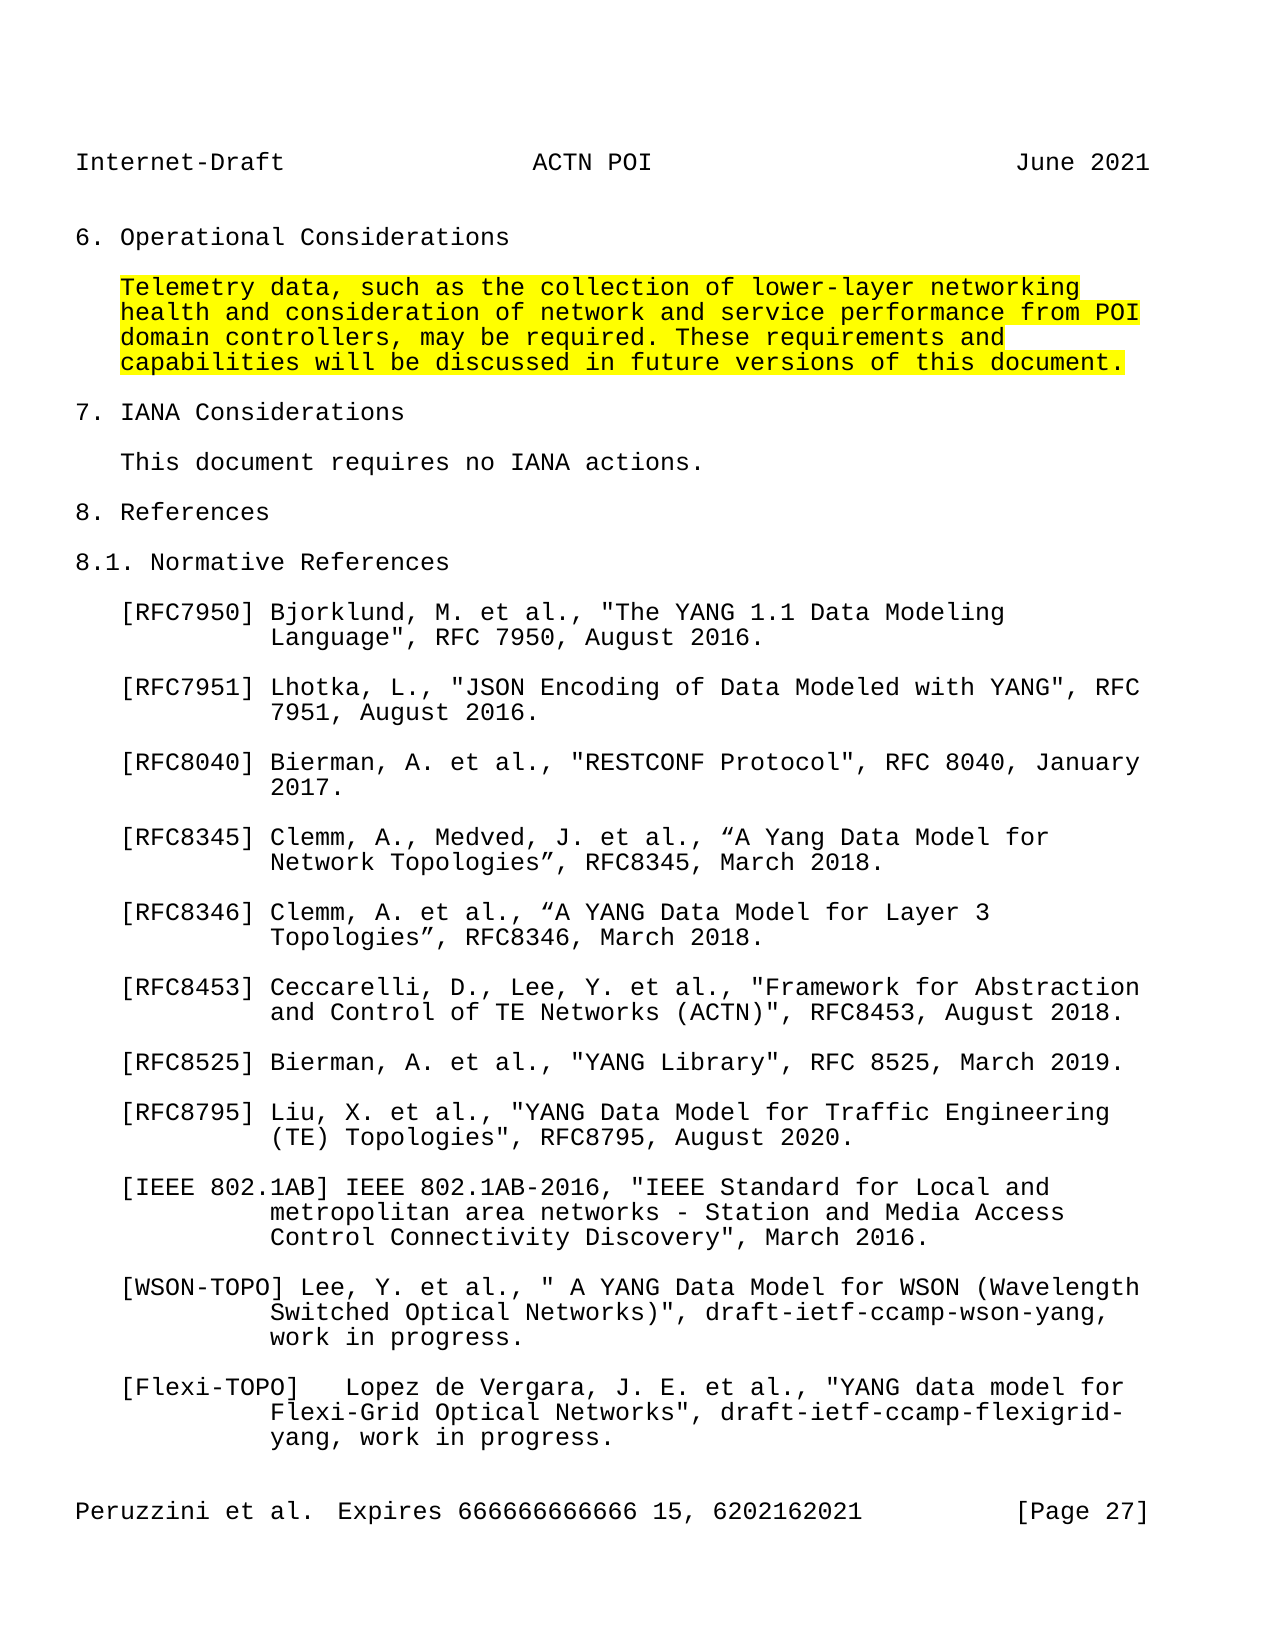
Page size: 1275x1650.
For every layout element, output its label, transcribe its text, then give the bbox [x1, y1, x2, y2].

text [RFC8525] Bierman, A. et al., "YANG Library", RFC 8525, March 2019. [120, 1050, 1155, 1075]
text [RFC8346] Clemm, A. et al., “A YANG Data Model for Layer 3 Topologies”, RFC8346, March 2018. [120, 900, 1155, 950]
text [RFC7951] Lhotka, L., "JSON Encoding of Data Modeled with YANG", RFC 7951, August 2016. [120, 675, 1155, 725]
text [RFC8040] Bierman, A. et al., "RESTCONF Protocol", RFC 8040, January 2017. [120, 750, 1155, 800]
text [RFC8345] Clemm, A., Medved, J. et al., “A Yang Data Model for Network Topologies”, RFC8345, March 2018. [120, 825, 1155, 875]
text [RFC8453] Ceccarelli, D., Lee, Y. et al., "Framework for Abstraction and Control of TE Networks (ACTN)", RFC8453, August 2018. [120, 975, 1155, 1025]
subtitle Operational Considerations [75, 225, 1155, 250]
text [IEEE 802.1AB] IEEE 802.1AB-2016, "IEEE Standard for Local and metropolitan area networks - Station and Media Access Control Connectivity Discovery", March 2016. [120, 1175, 1155, 1250]
subtitle Normative References [75, 550, 1155, 575]
text [WSON-TOPO] Lee, Y. et al., " A YANG Data Model for WSON (Wavelength Switched Optical Networks)", draft-ietf-ccamp-wson-yang, work in progress. [120, 1275, 1155, 1350]
text This document requires no IANA actions. [120, 450, 1155, 475]
subtitle References [75, 500, 1155, 525]
text [RFC7950] Bjorklund, M. et al., "The YANG 1.1 Data Modeling Language", RFC 7950, August 2016. [120, 600, 1155, 650]
subtitle IANA Considerations [75, 400, 1155, 425]
text [RFC8795] Liu, X. et al., "YANG Data Model for Traffic Engineering (TE) Topologies", RFC8795, August 2020. [120, 1100, 1155, 1150]
text [Flexi-TOPO] Lopez de Vergara, J. E. et al., "YANG data model for Flexi-Grid Optical Networks", draft-ietf-ccamp-flexigrid-yang, work in progress. [120, 1375, 1155, 1450]
